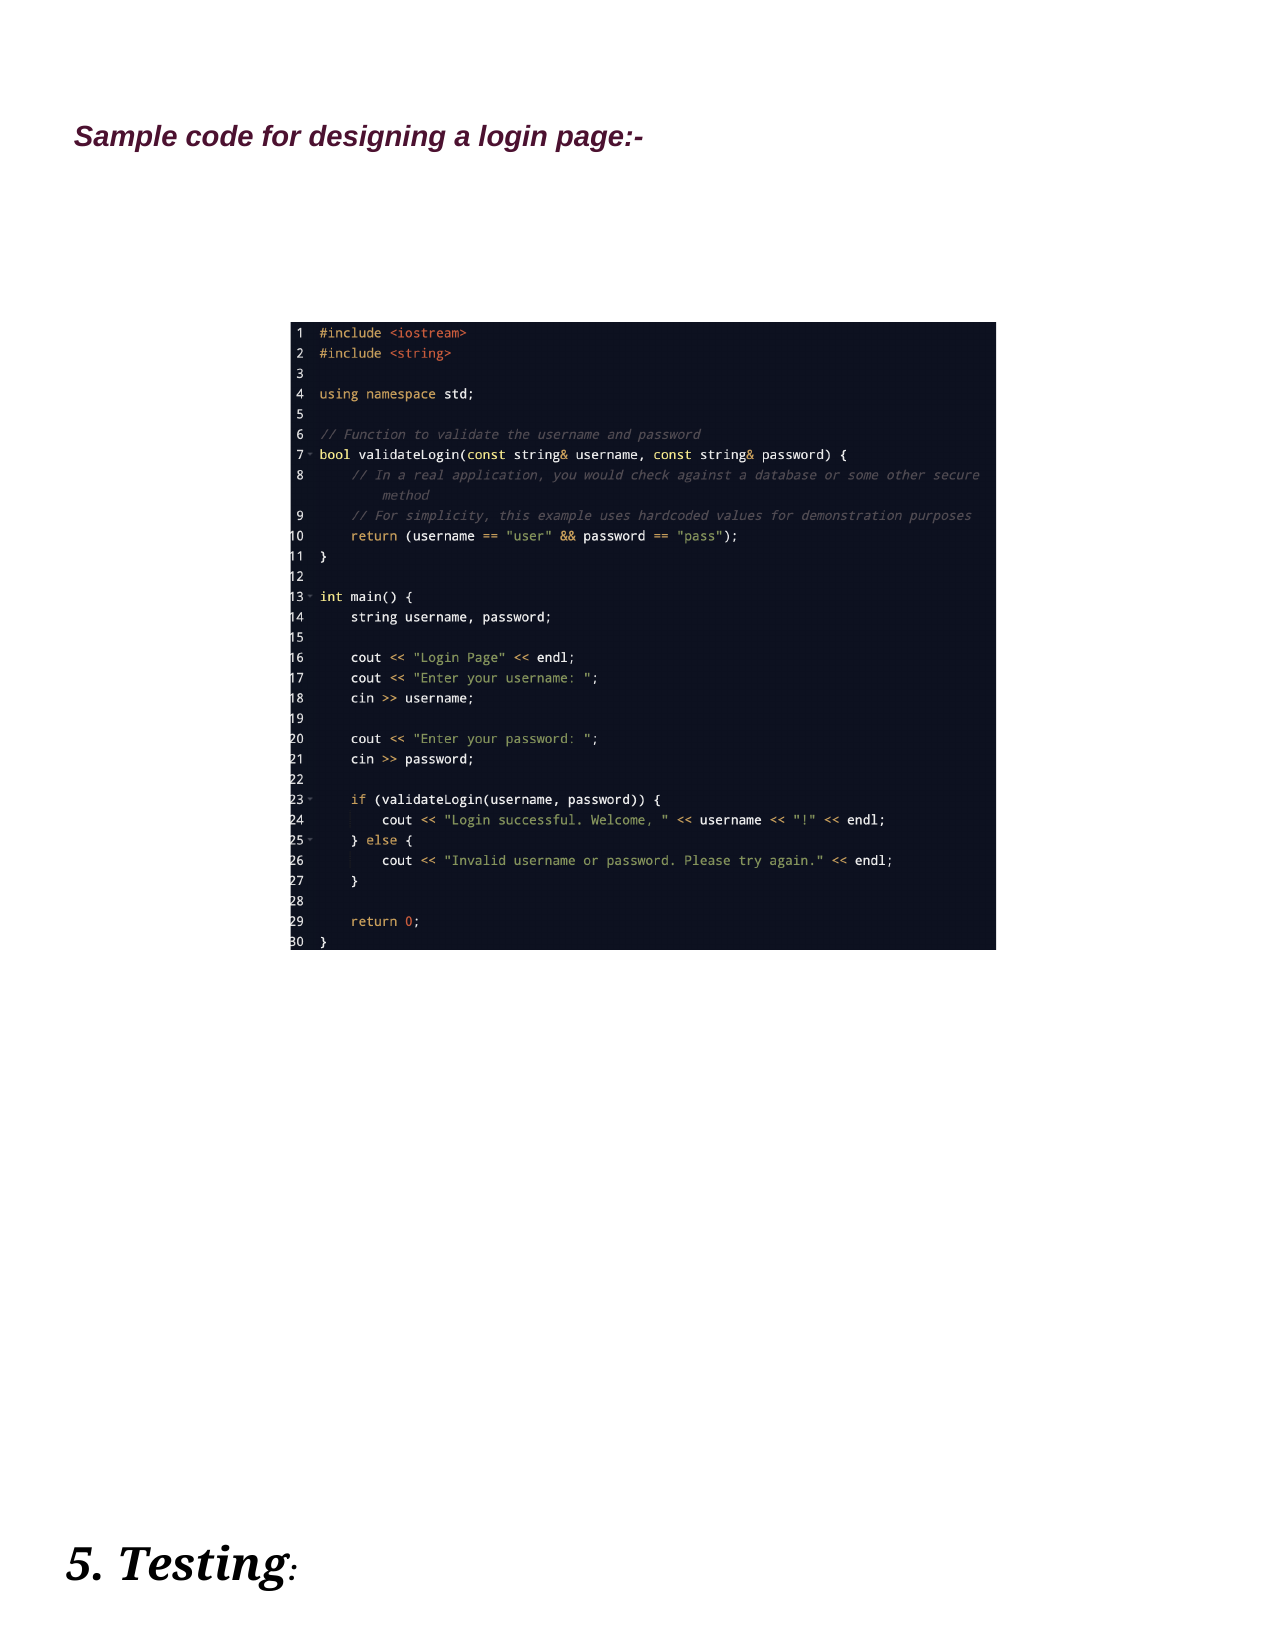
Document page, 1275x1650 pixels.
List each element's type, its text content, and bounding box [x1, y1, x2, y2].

text 5. Testing: [66, 1532, 1200, 1594]
text Sample code for designing a login page:- [66, 66, 1200, 153]
picture [290, 322, 997, 950]
